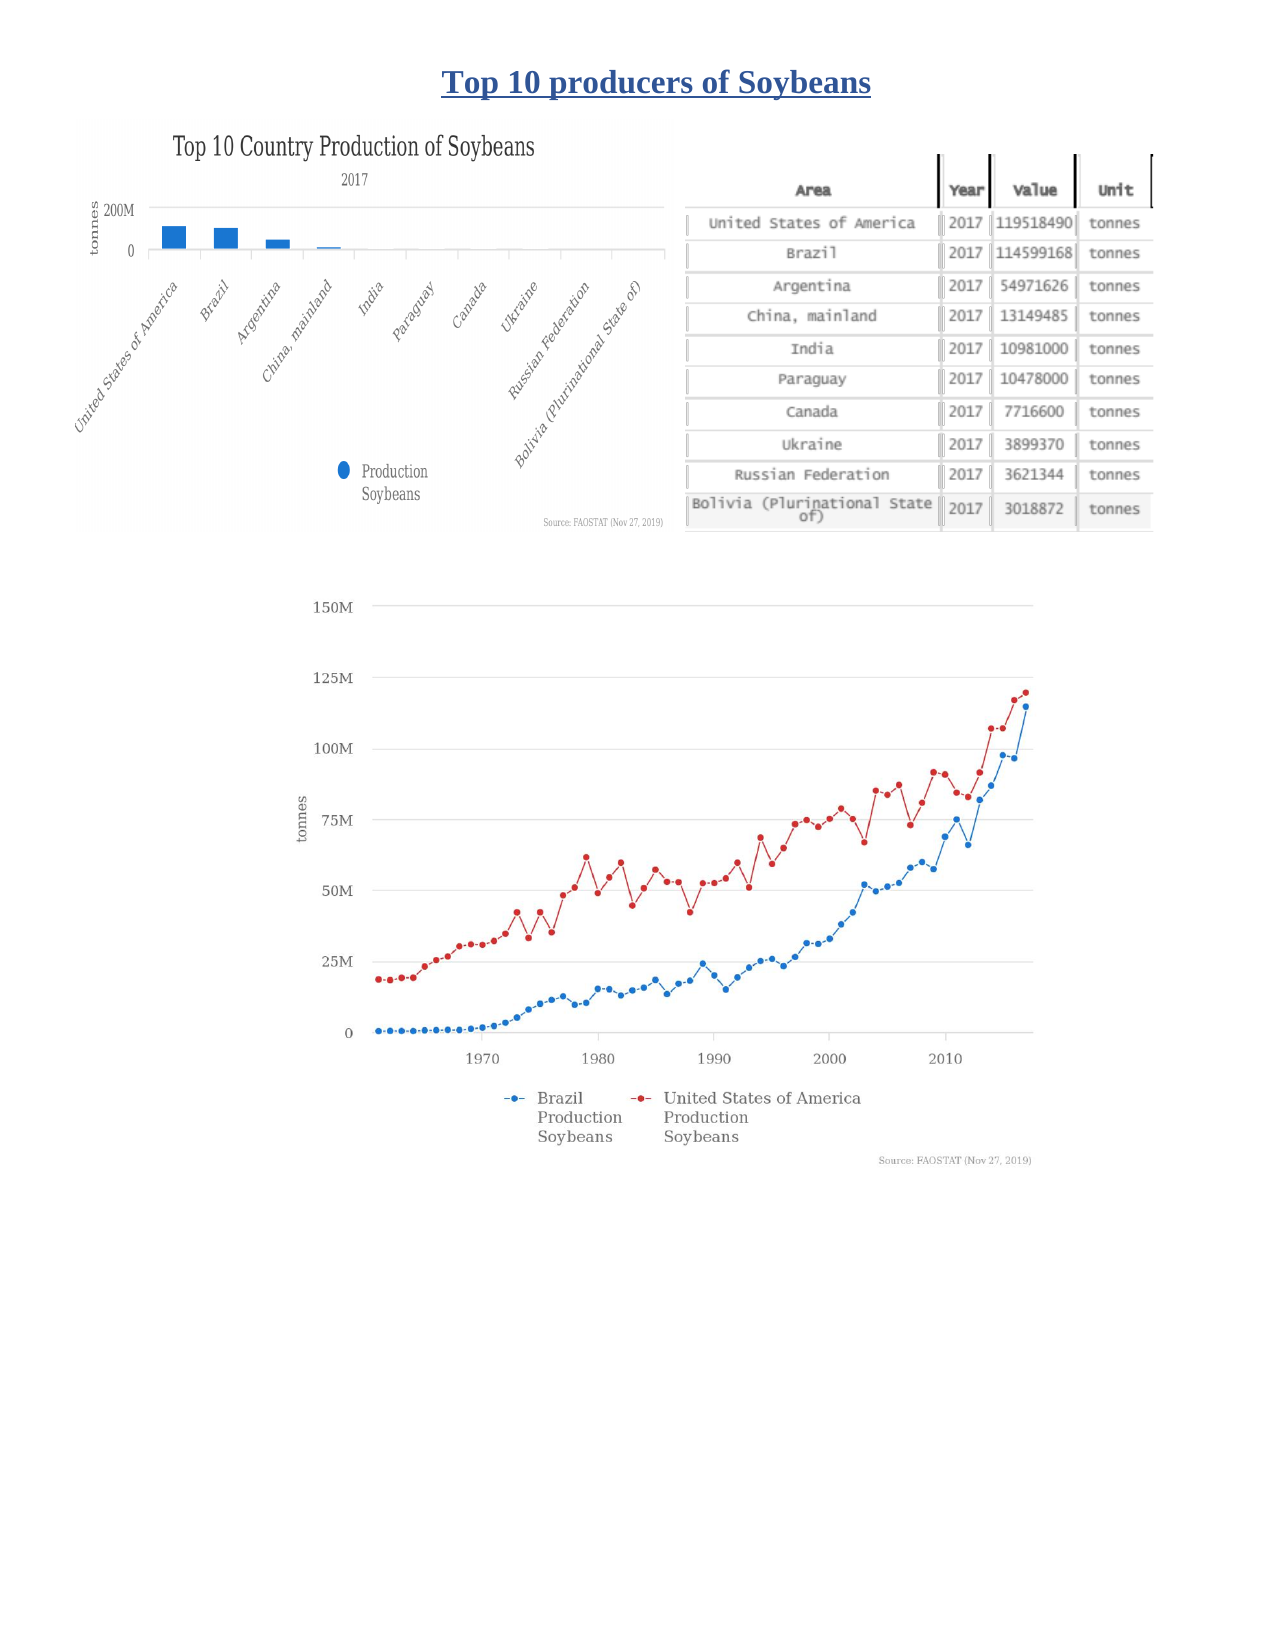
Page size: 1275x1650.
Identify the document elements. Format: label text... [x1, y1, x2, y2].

picture [277, 593, 1045, 1170]
subtitle Top 10 producers of Soybeans [112, 63, 1200, 101]
